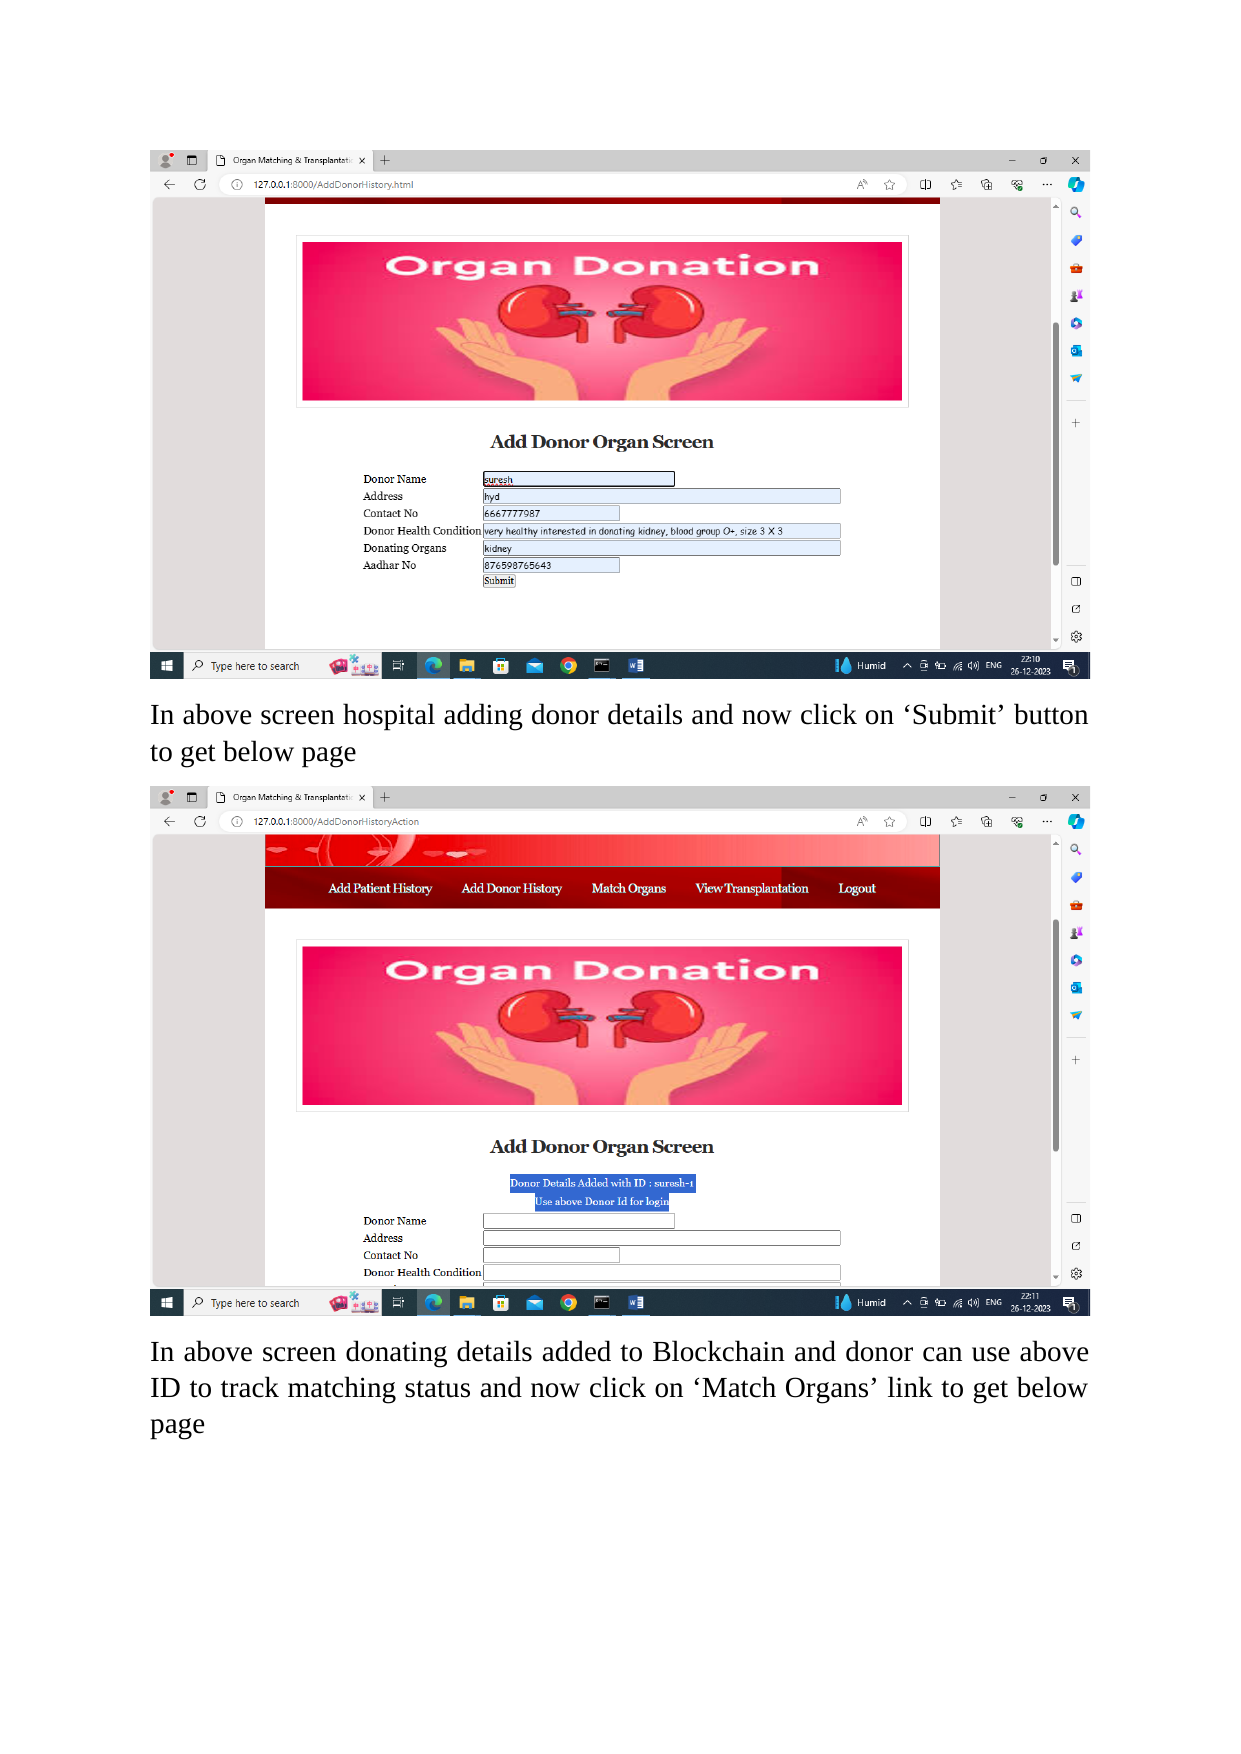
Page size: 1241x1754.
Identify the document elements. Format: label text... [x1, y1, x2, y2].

picture [150, 150, 1091, 679]
text In above screen hospital adding donor details and now click on ‘Submit’ button to get below page [150, 697, 1090, 767]
picture [150, 786, 1091, 1316]
text In above screen donating details added to Blockchain and donor can use above ID to track matching status and now click on ‘Match Organs’ link to get below page [150, 1334, 1090, 1440]
